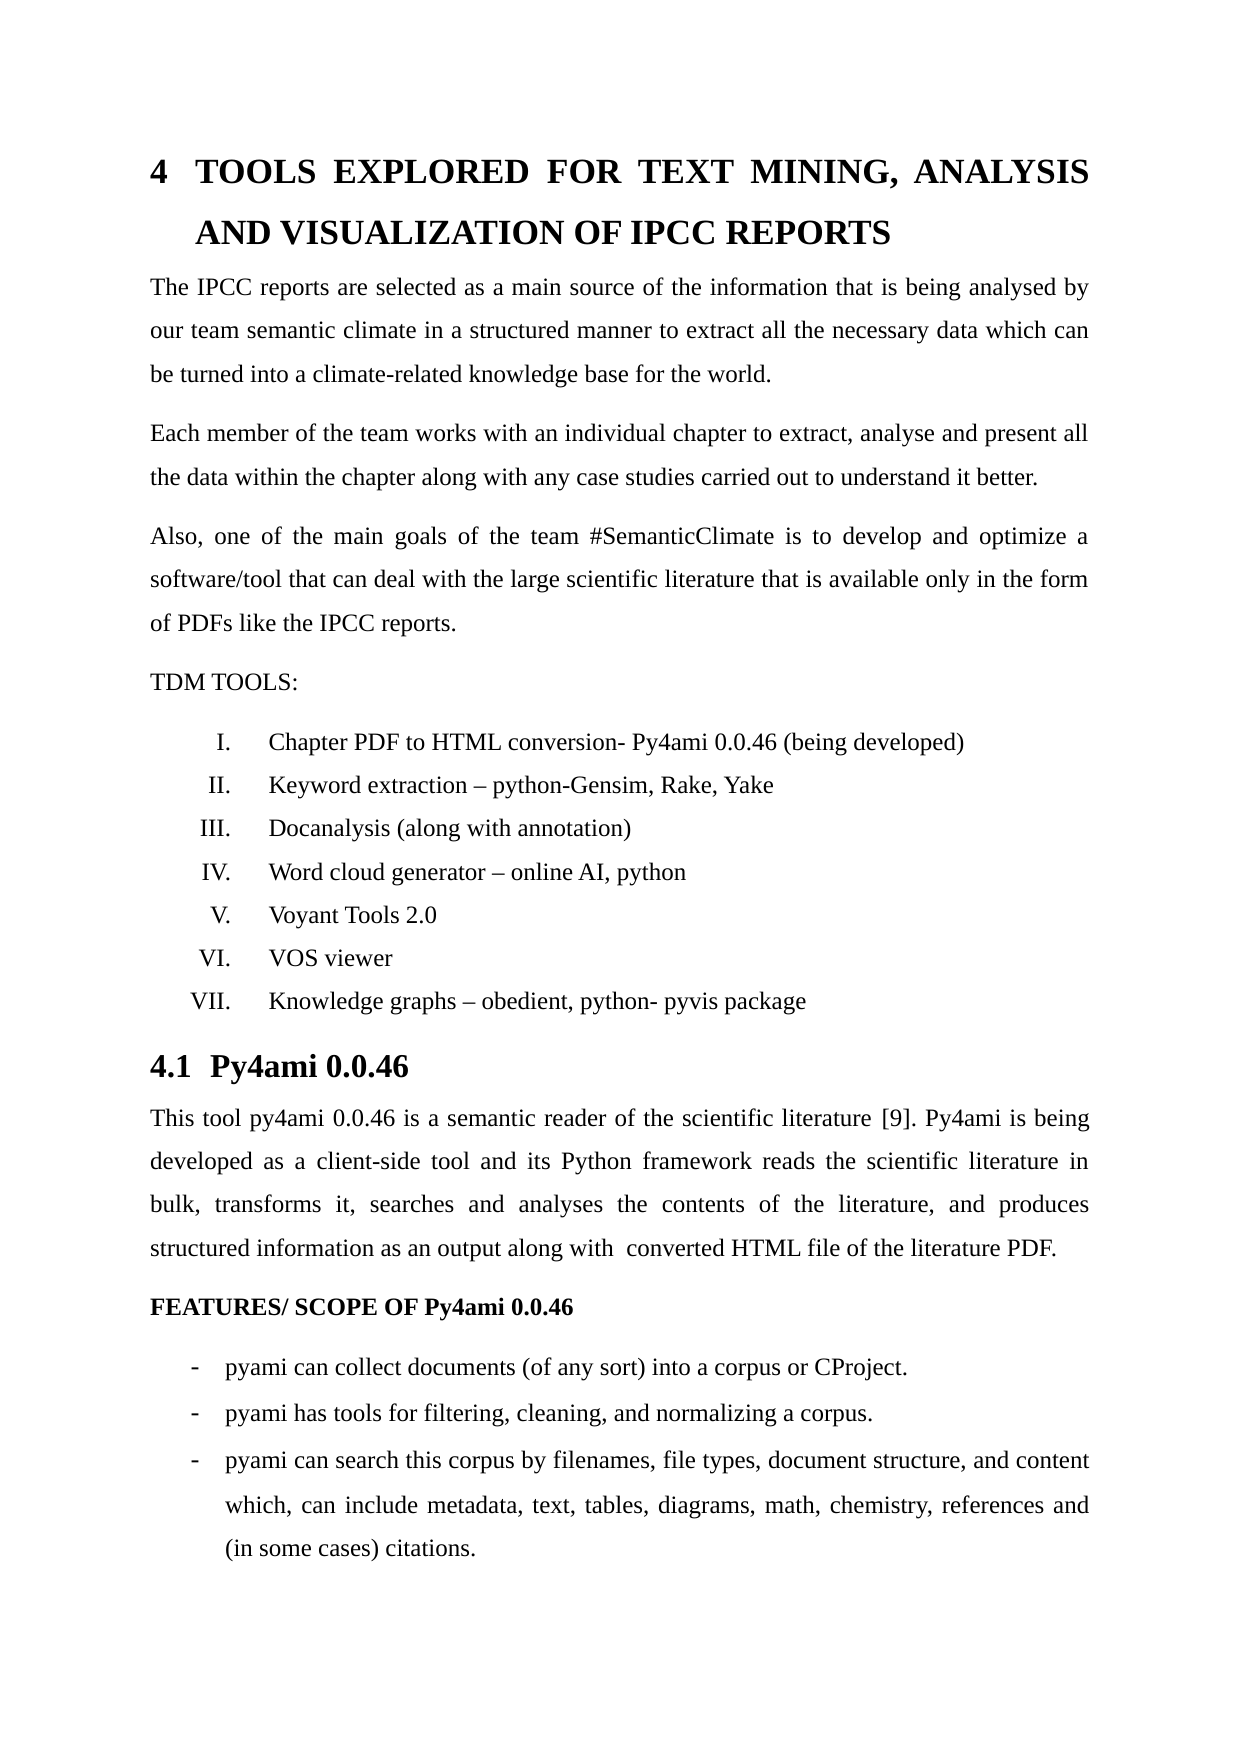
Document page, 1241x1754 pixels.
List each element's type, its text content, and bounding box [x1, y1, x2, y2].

list Keyword extraction – python-Gensim, Rake, Yake [231, 770, 1090, 799]
list Voyant Tools 2.0 [231, 900, 1090, 928]
text TDM TOOLS: [150, 667, 1090, 696]
list Chapter PDF to HTML conversion- Py4ami 0.0.46 (being developed) [231, 727, 1090, 756]
subtitle Py4ami 0.0.46 [150, 1046, 1090, 1084]
text The IPCC reports are selected as a main source of the information that is being analysed by our team semantic climate in a structured manner to extract all the necessary data which can be turned into a climate-related knowledge base for the world. [150, 272, 1090, 387]
subtitle TOOLS EXPLORED FOR TEXT MINING, ANALYSIS AND VISUALIZATION OF IPCC REPORTS [150, 150, 1090, 252]
list pyami has tools for filtering, cleaning, and normalizing a corpus. [187, 1398, 1090, 1429]
text FEATURES/ SCOPE OF Py4ami 0.0.46 [150, 1292, 1090, 1321]
text Each member of the team works with an individual chapter to extract, analyse and present all the data within the chapter along with any case studies carried out to understand it better. [150, 418, 1090, 490]
text Also, one of the main goals of the team #SemanticClimate is to develop and optimize a software/tool that can deal with the large scientific literature that is available only in the form of PDFs like the IPCC reports. [150, 521, 1090, 636]
list Word cloud generator – online AI, python [231, 857, 1090, 885]
list Knowledge graphs – obedient, python- pyvis package [231, 986, 1090, 1015]
text This tool py4ami 0.0.46 is a semantic reader of the scientific literature. Py4ami is being developed as a client-side tool and its Python framework reads the scientific literature in bulk, transforms it, searches and analyses the contents of the literature, and produces structured information as an output along with converted HTML file of the literature PDF. [150, 1103, 1090, 1261]
list pyami can collect documents (of any sort) into a corpus or CProject. [187, 1352, 1090, 1383]
list Docanalysis (along with annotation) [231, 813, 1090, 842]
list VOS viewer [231, 943, 1090, 972]
list pyami can search this corpus by filenames, file types, document structure, and content which, can include metadata, text, tables, diagrams, math, chemistry, references and (in some cases) citations. [187, 1445, 1090, 1562]
